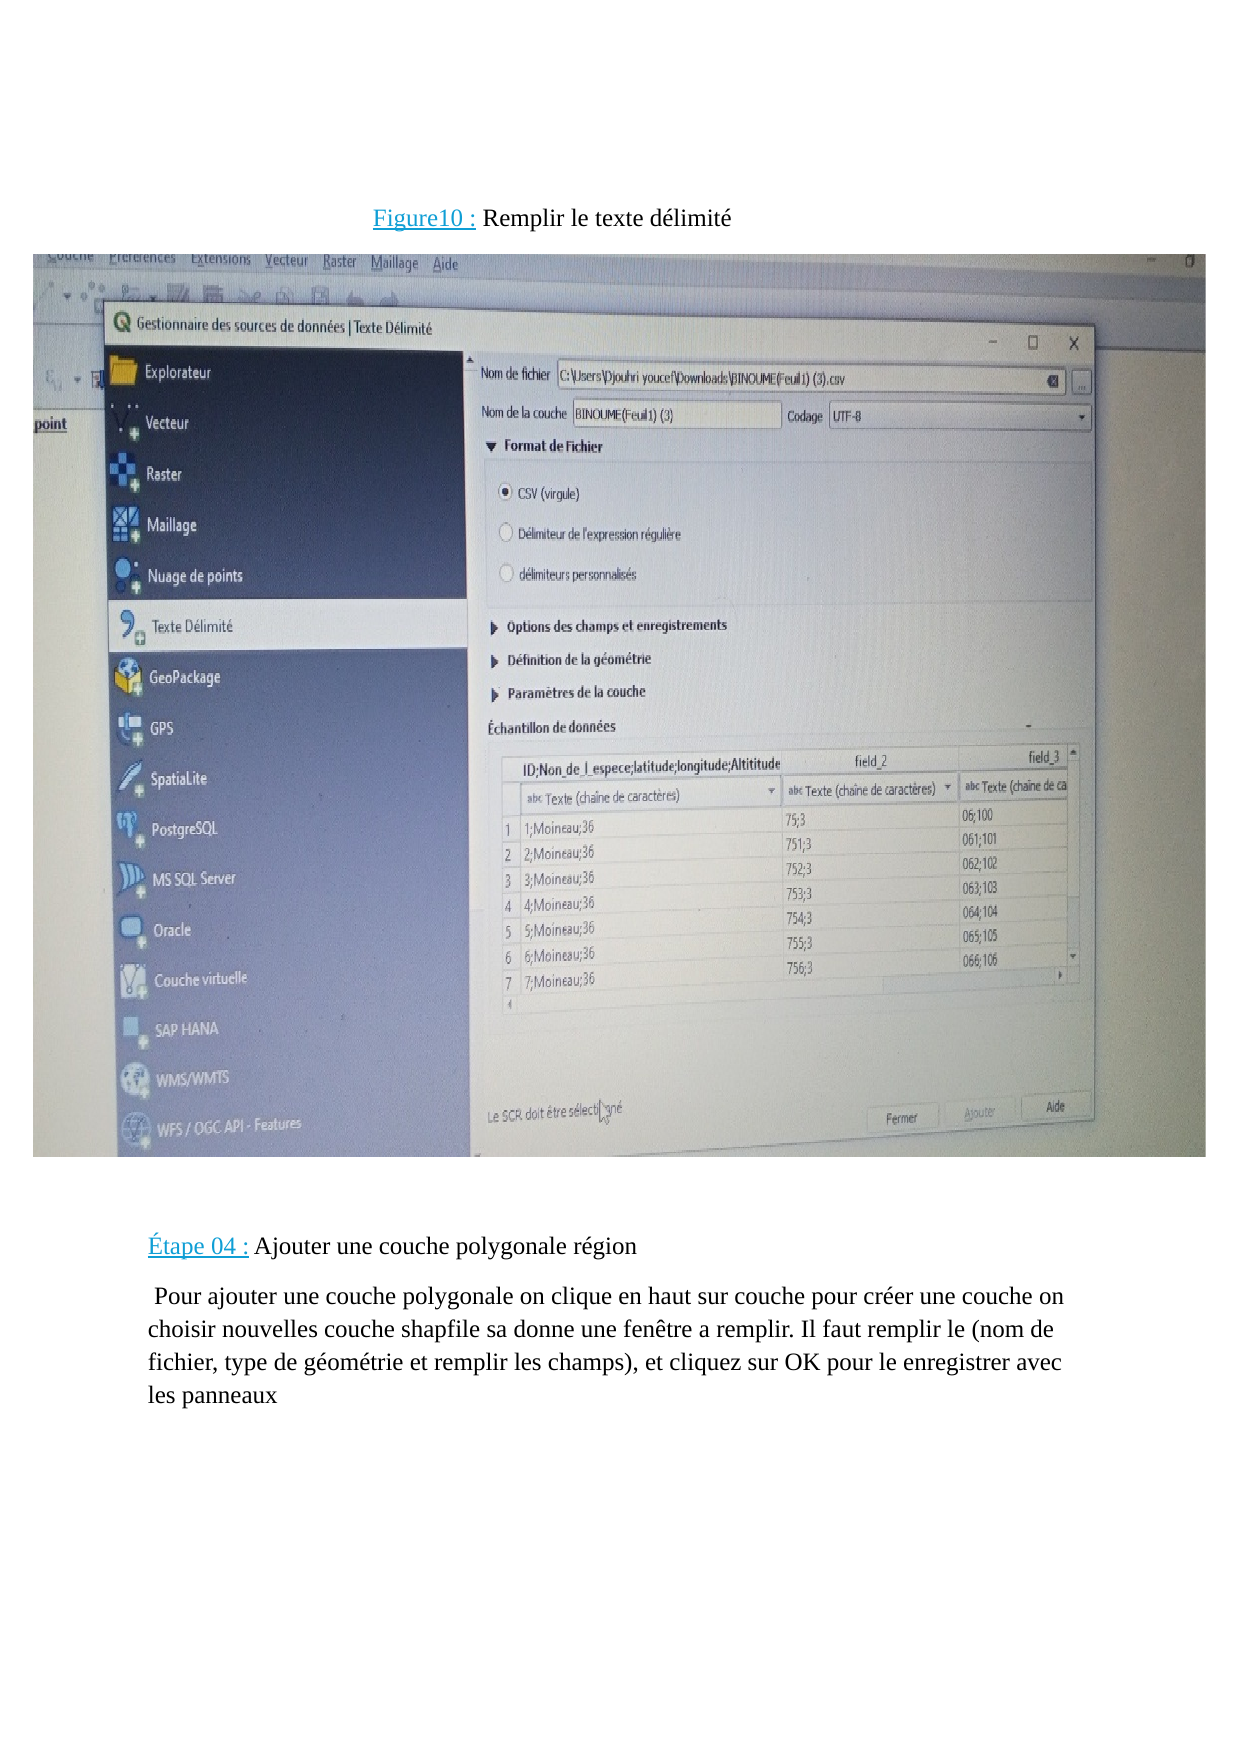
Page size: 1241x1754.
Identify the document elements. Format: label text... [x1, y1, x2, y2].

picture [224, 1240, 230, 1248]
text Étape 04 : Ajouter une couche polygonale région [148, 1231, 1093, 1260]
text Pour ajouter une couche polygonale on clique en haut sur couche pour créer une couche on choisir nouvelles couche shapfile sa donne une fenêtre a remplir. Il faut remplir le (nom de fichier, type de géométrie et remplir les champs), et cliquez sur OK pour le enregistrer avec les panneaux [148, 1281, 1093, 1409]
text Figure10 : Remplir le texte délimité [148, 203, 1093, 232]
picture [33, 254, 1206, 1157]
